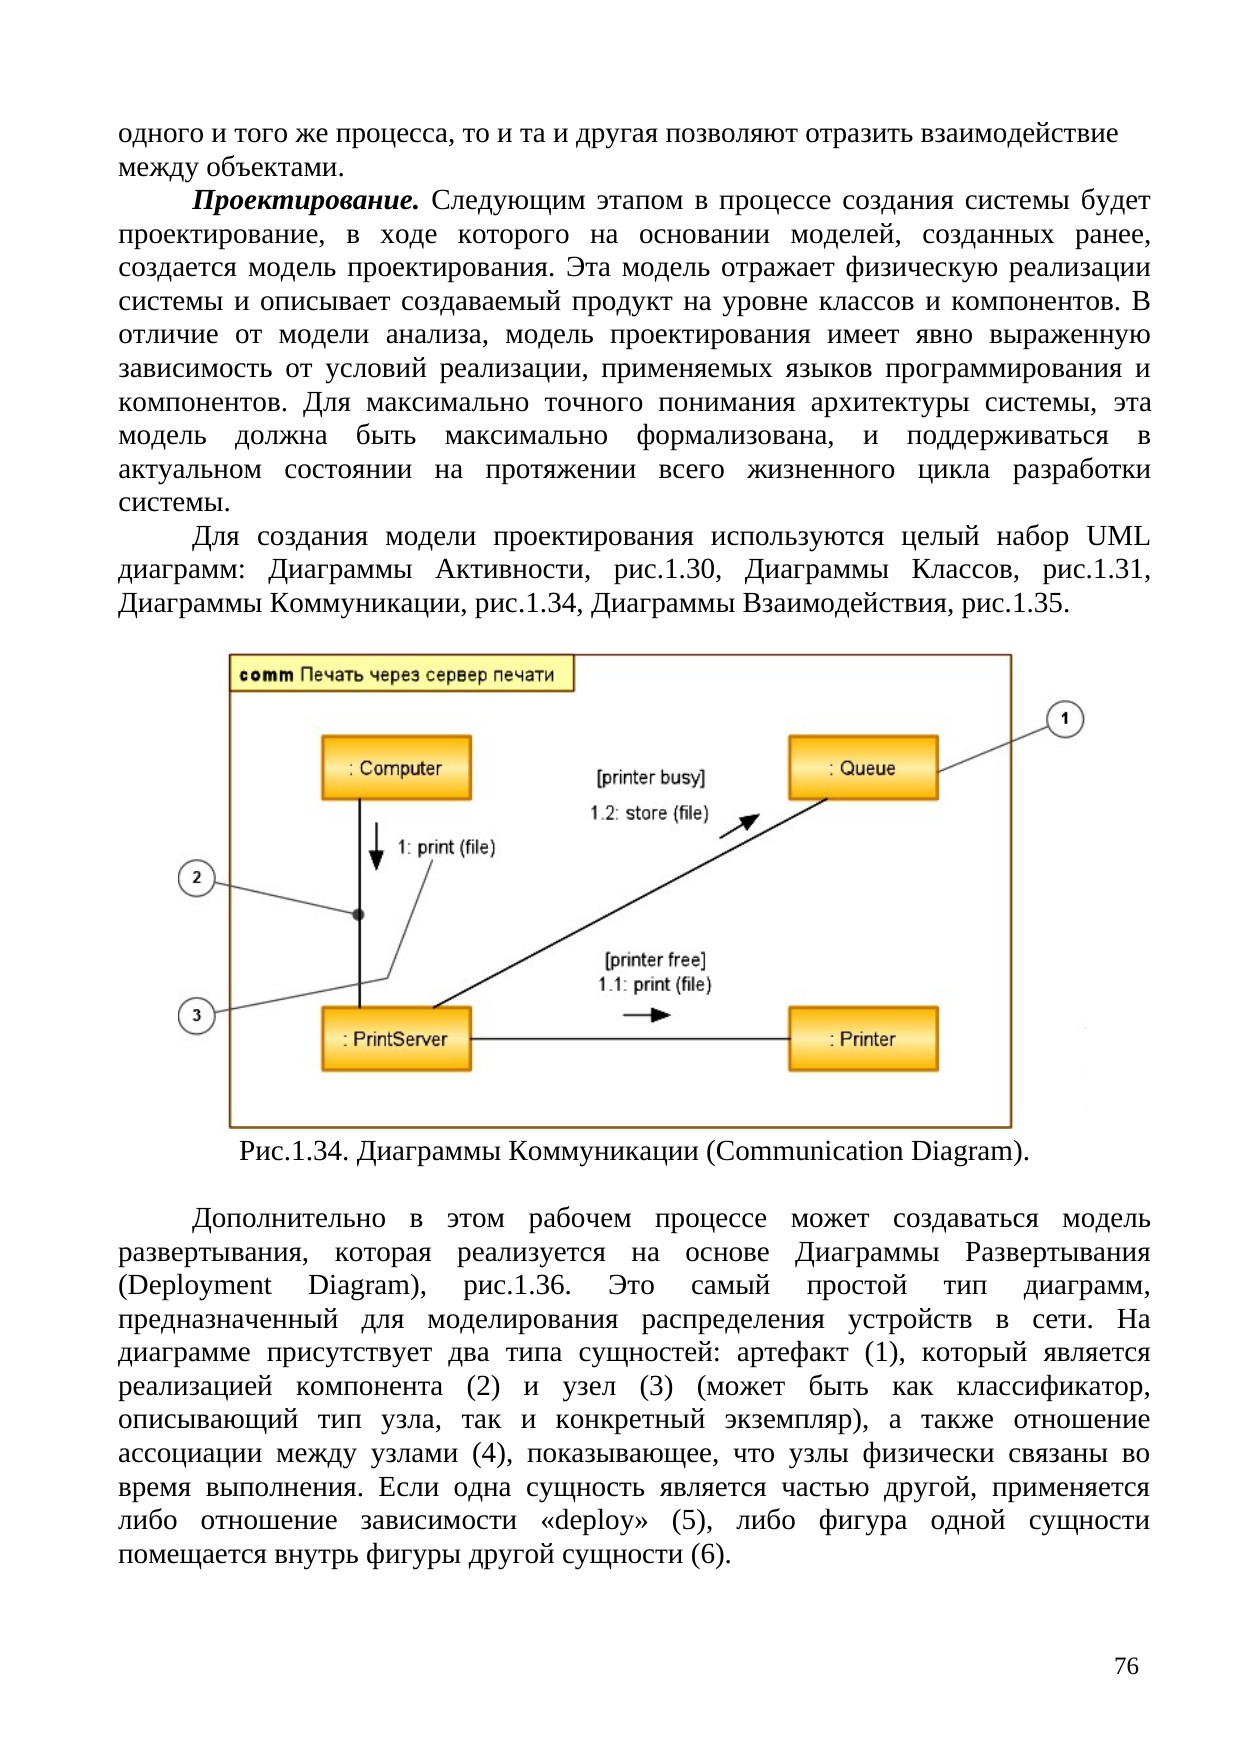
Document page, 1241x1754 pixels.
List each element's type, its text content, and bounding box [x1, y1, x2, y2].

text Дополнительно в этом рабочем процессе может создаваться модель развертывания, которая реализуется на основе Диаграммы Развертывания (Deployment Diagram), рис.1.36. Это самый простой тип диаграмм, предназначенный для моделирования распределения устройств в сети. На диаграмме присутствует два типа сущностей: артефакт (1), который является реализацией компонента (2) и узел (3) (может быть как классификатор, описывающий тип узла, так и конкретный экземпляр), а также отношение ассоциации между узлами (4), показывающее, что узлы физически связаны во время выполнения. Если одна сущность является частью другой, применяется либо отношение зависимости «deploy» (5), либо фигура одной сущности помещается внутрь фигуры другой сущности (6). [118, 1200, 1152, 1569]
text Для создания модели проектирования используются целый набор UML диаграмм: Диаграммы Активности, рис.1.30, Диаграммы Классов, рис.1.31, Диаграммы Коммуникации, рис.1.34, Диаграммы Взаимодействия, рис.1.35. [118, 518, 1152, 618]
picture [178, 653, 1087, 1129]
text Проектирование. Следующим этапом в процессе создания системы будет проектирование, в ходе которого на основании моделей, созданных ранее, создается модель проектирования. Эта модель отражает физическую реализации системы и описывает создаваемый продукт на уровне классов и компонентов. В отличие от модели анализа, модель проектирования имеет явно выраженную зависимость от условий реализации, применяемых языков программирования и компонентов. Для максимально точного понимания архитектуры системы, эта модель должна быть максимально формализована, и поддерживаться в актуальном состоянии на протяжении всего жизненного цикла разработки системы. [118, 182, 1152, 518]
text одного и того же процесса, то и та и другая позволяют отразить взаимодействие между объектами. [118, 115, 1176, 182]
